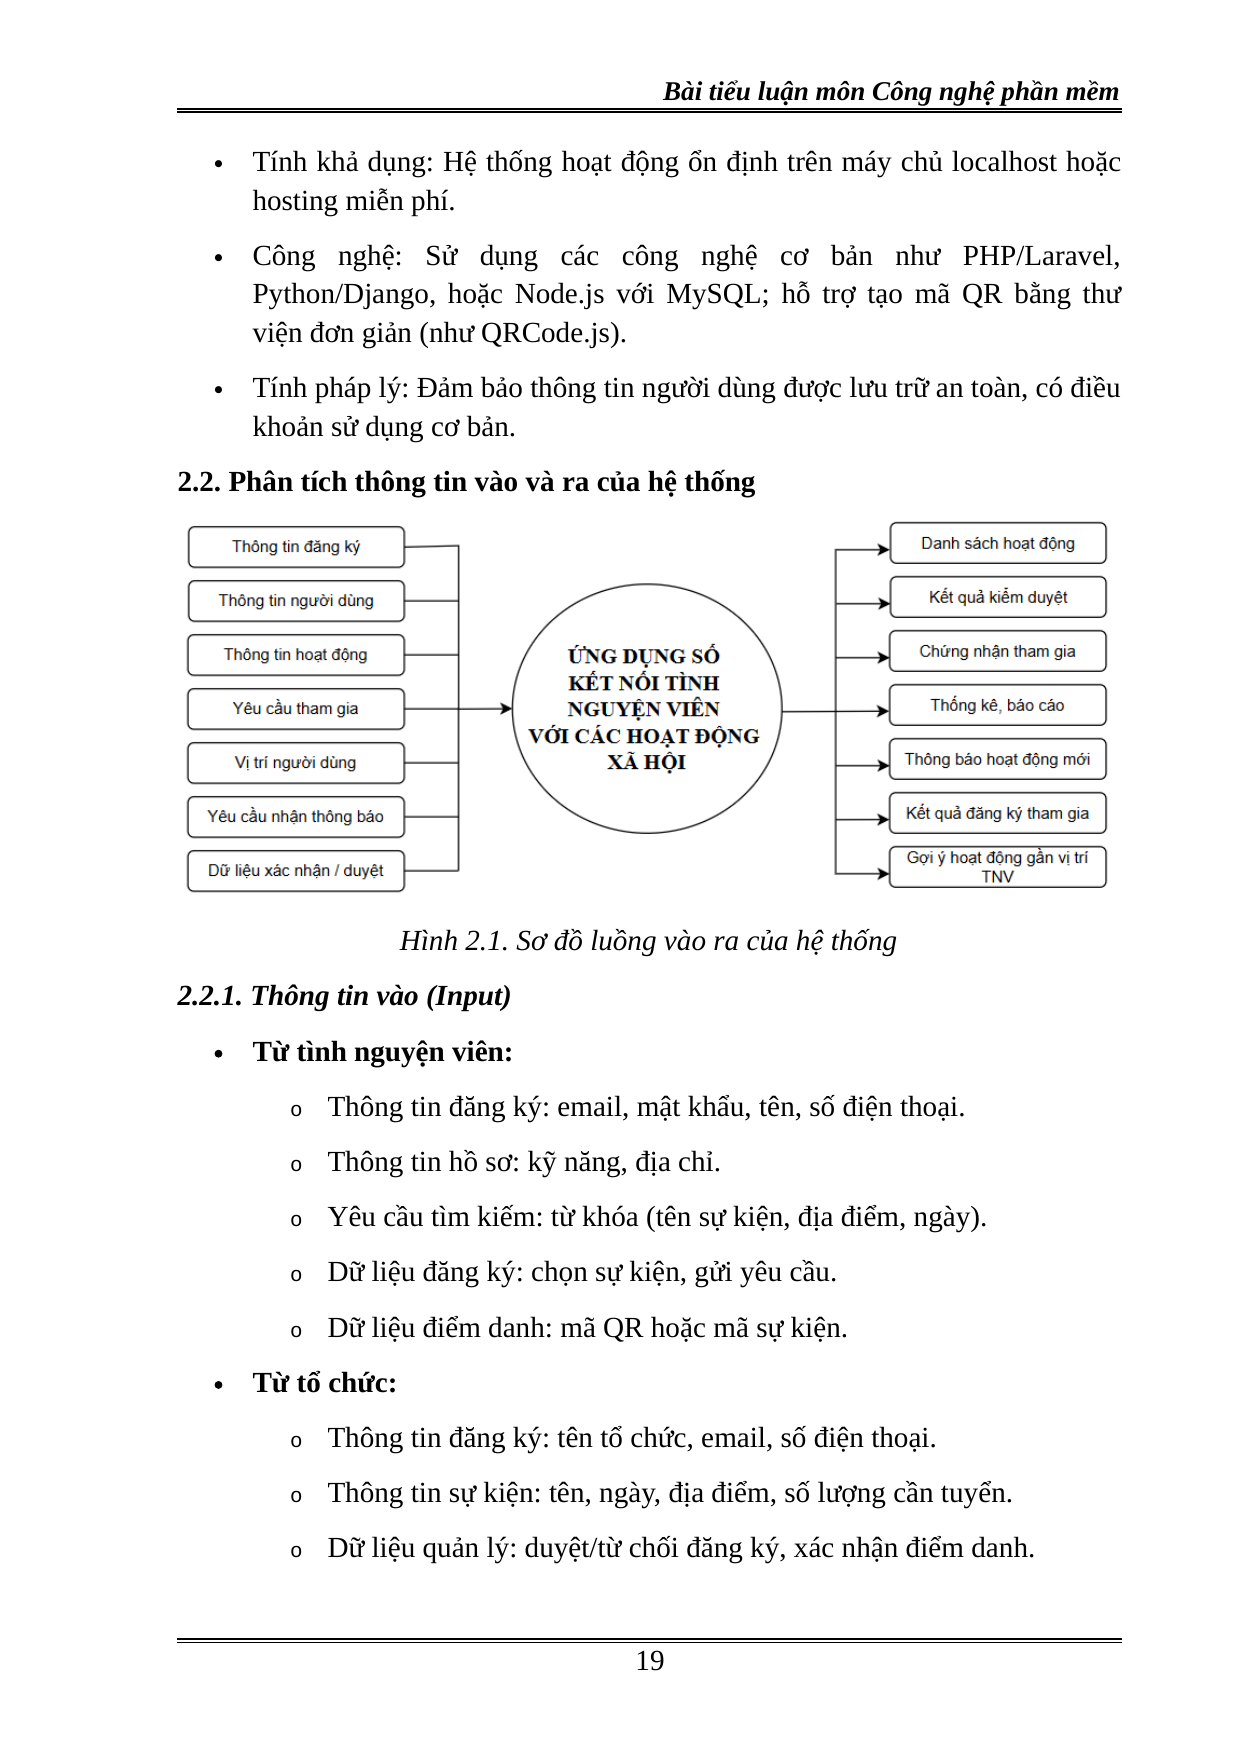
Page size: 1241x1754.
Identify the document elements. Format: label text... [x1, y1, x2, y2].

list Dữ liệu điểm danh: mã QR hoặc mã sự kiện. [290, 1310, 1122, 1343]
text Hình 2.1. Sơ đồ luồng vào ra của hệ thống [177, 923, 1122, 957]
list Yêu cầu tìm kiếm: từ khóa (tên sự kiện, địa điểm, ngày). [290, 1199, 1122, 1233]
list Thông tin đăng ký: email, mật khẩu, tên, số điện thoại. [290, 1089, 1122, 1122]
list Từ tình nguyện viên: [215, 1034, 1122, 1067]
list Từ tổ chức: [215, 1365, 1122, 1398]
list Tính pháp lý: Đảm bảo thông tin người dùng được lưu trữ an toàn, có điều khoản sử dụng cơ bản. [215, 370, 1122, 442]
subtitle 2.2. Phân tích thông tin vào và ra của hệ thống [177, 464, 1122, 497]
list Thông tin sự kiện: tên, ngày, địa điểm, số lượng cần tuyển. [290, 1475, 1122, 1509]
list Thông tin đăng ký: tên tổ chức, email, số điện thoại. [290, 1420, 1122, 1454]
list Dữ liệu đăng ký: chọn sự kiện, gửi yêu cầu. [290, 1254, 1122, 1288]
list Tính khả dụng: Hệ thống hoạt động ổn định trên máy chủ localhost hoặc hosting miễn phí. [215, 144, 1122, 216]
text 2.2.1. Thông tin vào (Input) [177, 978, 1122, 1012]
list Dữ liệu quản lý: duyệt/từ chối đăng ký, xác nhận điểm danh. [290, 1531, 1122, 1564]
picture [177, 510, 1118, 902]
list Công nghệ: Sử dụng các công nghệ cơ bản như PHP/Laravel, Python/Django, hoặc Node.js với MySQL; hỗ trợ tạo mã QR bằng thư viện đơn giản (như QRCode.js). [215, 238, 1122, 348]
list Thông tin hồ sơ: kỹ năng, địa chỉ. [290, 1144, 1122, 1178]
